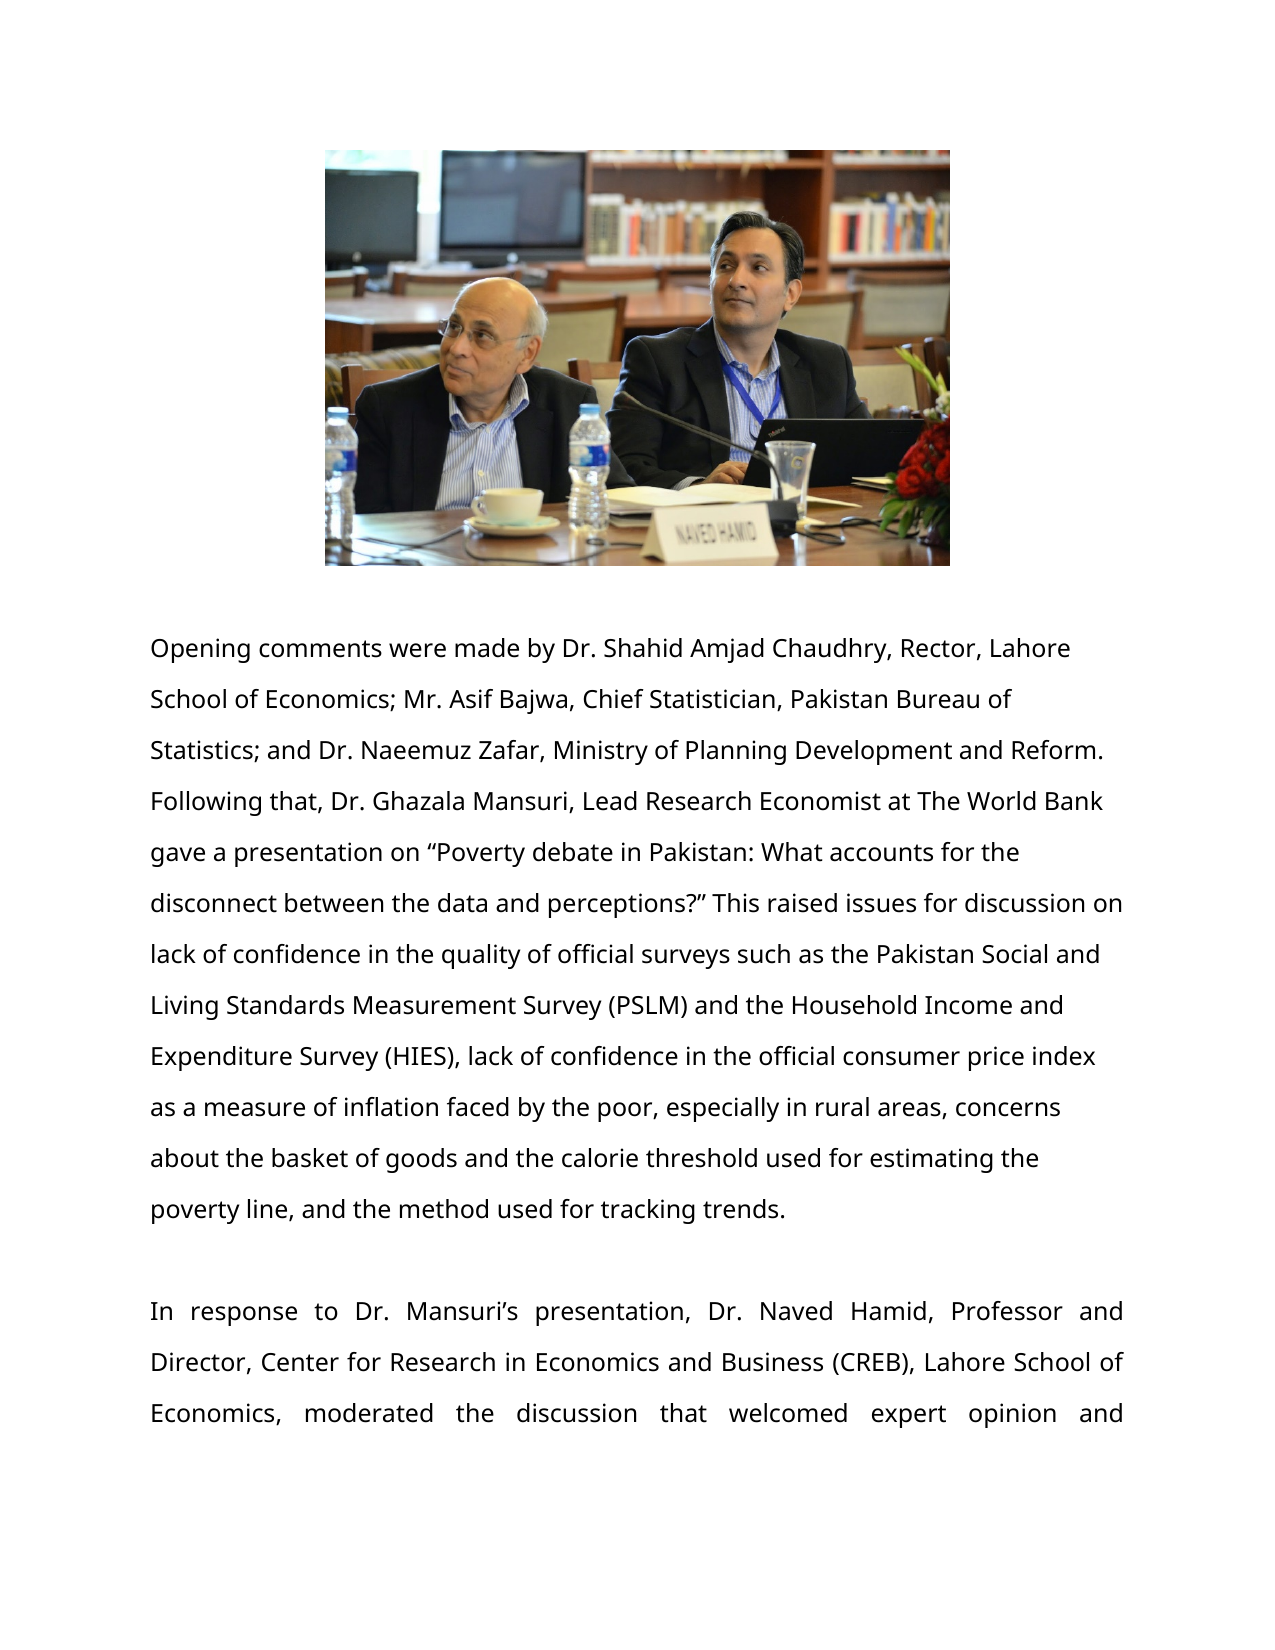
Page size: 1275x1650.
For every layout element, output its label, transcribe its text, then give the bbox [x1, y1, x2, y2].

picture [325, 150, 950, 566]
text Opening comments were made by Dr. Shahid Amjad Chaudhry, Rector, Lahore School of Economics; Mr. Asif Bajwa, Chief Statistician, Pakistan Bureau of Statistics; and Dr. Naeemuz Zafar, Ministry of Planning Development and Reform. Following that, Dr. Ghazala Mansuri, Lead Research Economist at The World Bank gave a presentation on “Poverty debate in Pakistan: What accounts for the disconnect between the data and perceptions?” This raised issues for discussion on lack of confidence in the quality of official surveys such as the Pakistan Social and Living Standards Measurement Survey (PSLM) and the Household Income and Expenditure Survey (HIES), lack of confidence in the official consumer price index as a measure of inflation faced by the poor, especially in rural areas, concerns about the basket of goods and the calorie threshold used for estimating the poverty line, and the method used for tracking trends. [150, 630, 1125, 1226]
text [150, 1294, 1125, 1430]
